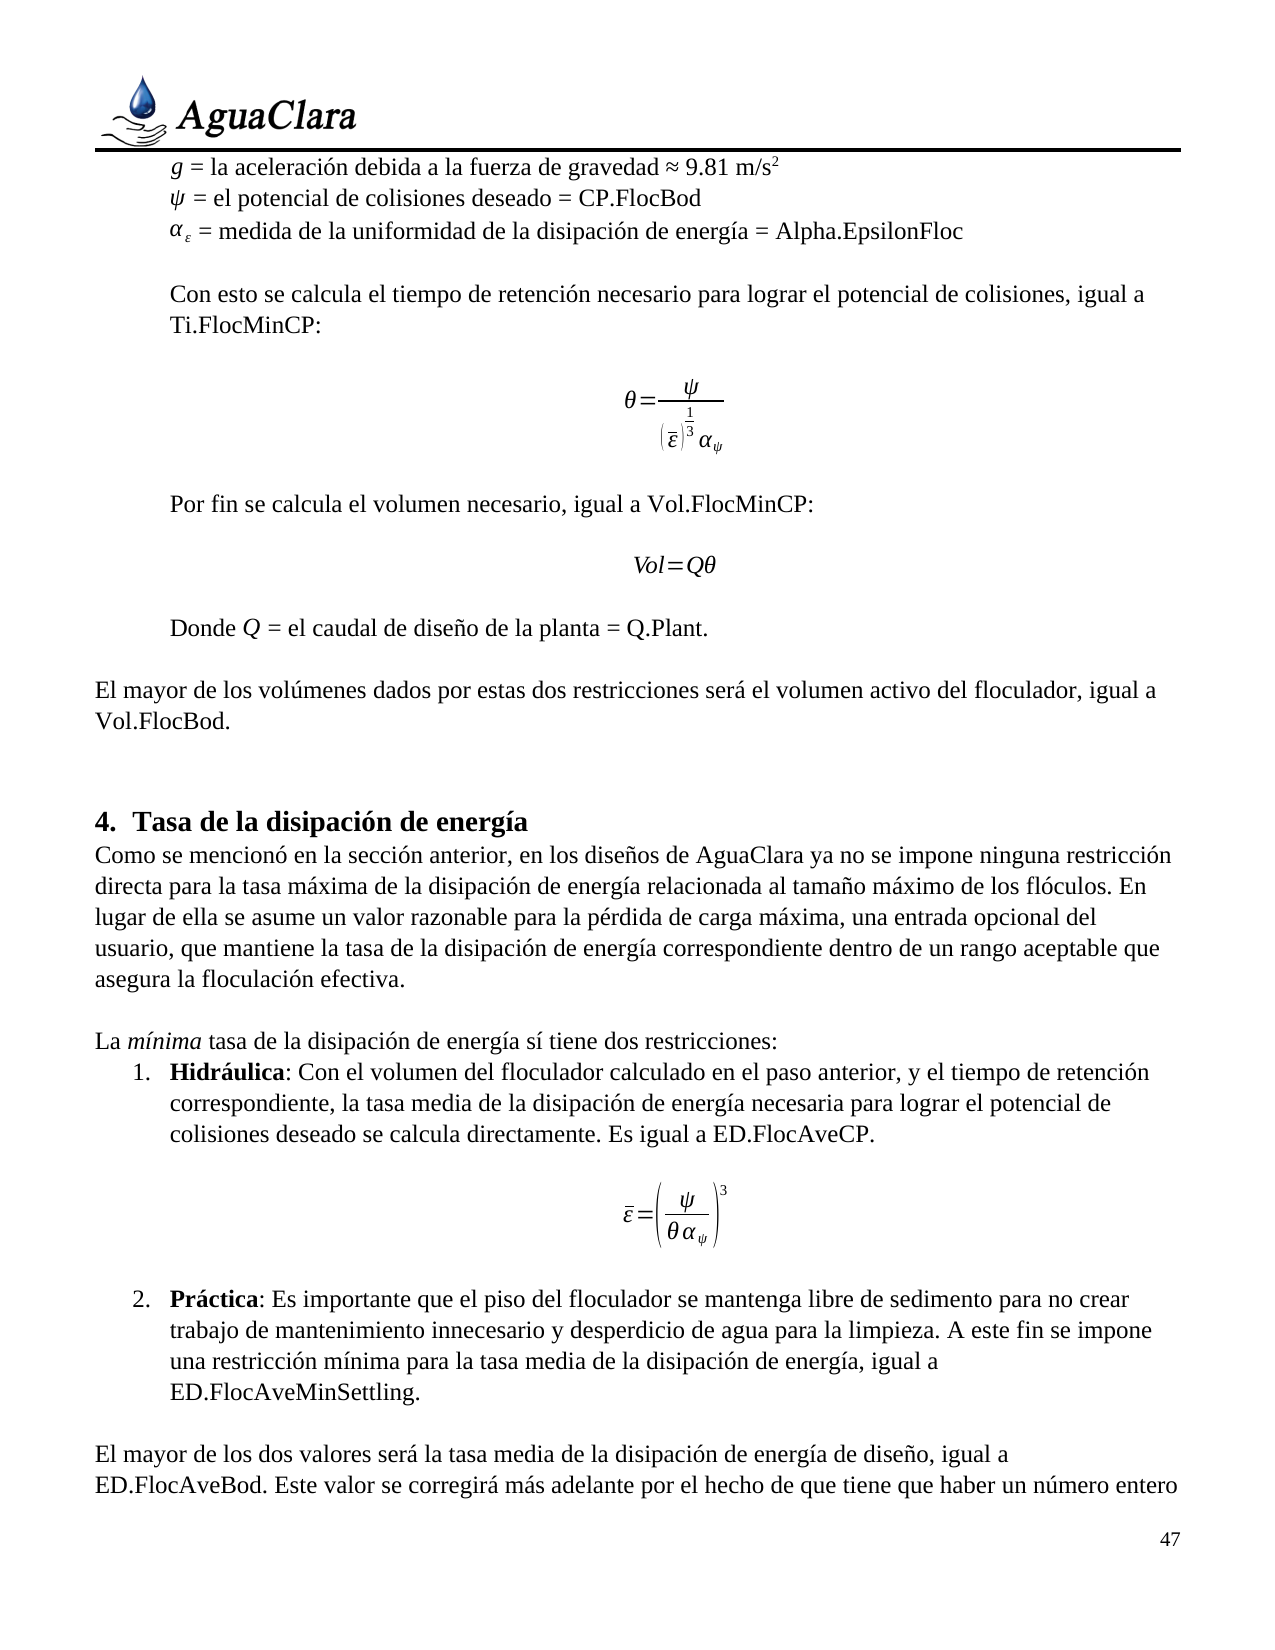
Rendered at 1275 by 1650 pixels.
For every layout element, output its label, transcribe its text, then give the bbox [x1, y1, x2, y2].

list Práctica: Es importante que el piso del floculador se mantenga libre de sedimento para no crear trabajo de mantenimiento innecesario y desperdicio de agua para la limpieza. A este fin se impone una restricción mínima para la tasa media de la disipación de energía, igual a ED.FlocAveMinSettling. [132, 1284, 1181, 1406]
list Donde = el caudal de diseño de la planta = Q.Plant. [169, 613, 1181, 642]
text El mayor de los volúmenes dados por estas dos restricciones será el volumen activo del floculador, igual a Vol.FlocBod. [94, 675, 1181, 735]
list = la aceleración debida a la fuerza de gravedad ≈ 9.81 m/s2 [169, 152, 1181, 181]
text Como se mencionó en la sección anterior, en los diseños de AguaClara ya no se impone ninguna restricción directa para la tasa máxima de la disipación de energía relacionada al tamaño máximo de los flóculos. En lugar de ella se asume un valor razonable para la pérdida de carga máxima, una entrada opcional del usuario, que mantiene la tasa de la disipación de energía correspondiente dentro de un rango aceptable que asegura la floculación efectiva. [94, 840, 1181, 993]
text La mínima tasa de la disipación de energía sí tiene dos restricciones: [94, 1026, 1181, 1055]
list = el potencial de colisiones deseado = CP.FlocBod [169, 183, 1181, 212]
subtitle Tasa de la disipación de energía [94, 804, 1181, 837]
picture [94, 75, 373, 148]
list Por fin se calcula el volumen necesario, igual a Vol.FlocMinCP: [169, 489, 1181, 518]
list Hidráulica: Con el volumen del floculador calculado en el paso anterior, y el tiempo de retención correspondiente, la tasa media de la disipación de energía necesaria para lograr el potencial de colisiones deseado se calcula directamente. Es igual a ED.FlocAveCP. [132, 1057, 1181, 1148]
list Con esto se calcula el tiempo de retención necesario para lograr el potencial de colisiones, igual a Ti.FlocMinCP: [169, 279, 1181, 339]
list = medida de la uniformidad de la disipación de energía = Alpha.EpsilonFloc [169, 214, 1181, 246]
